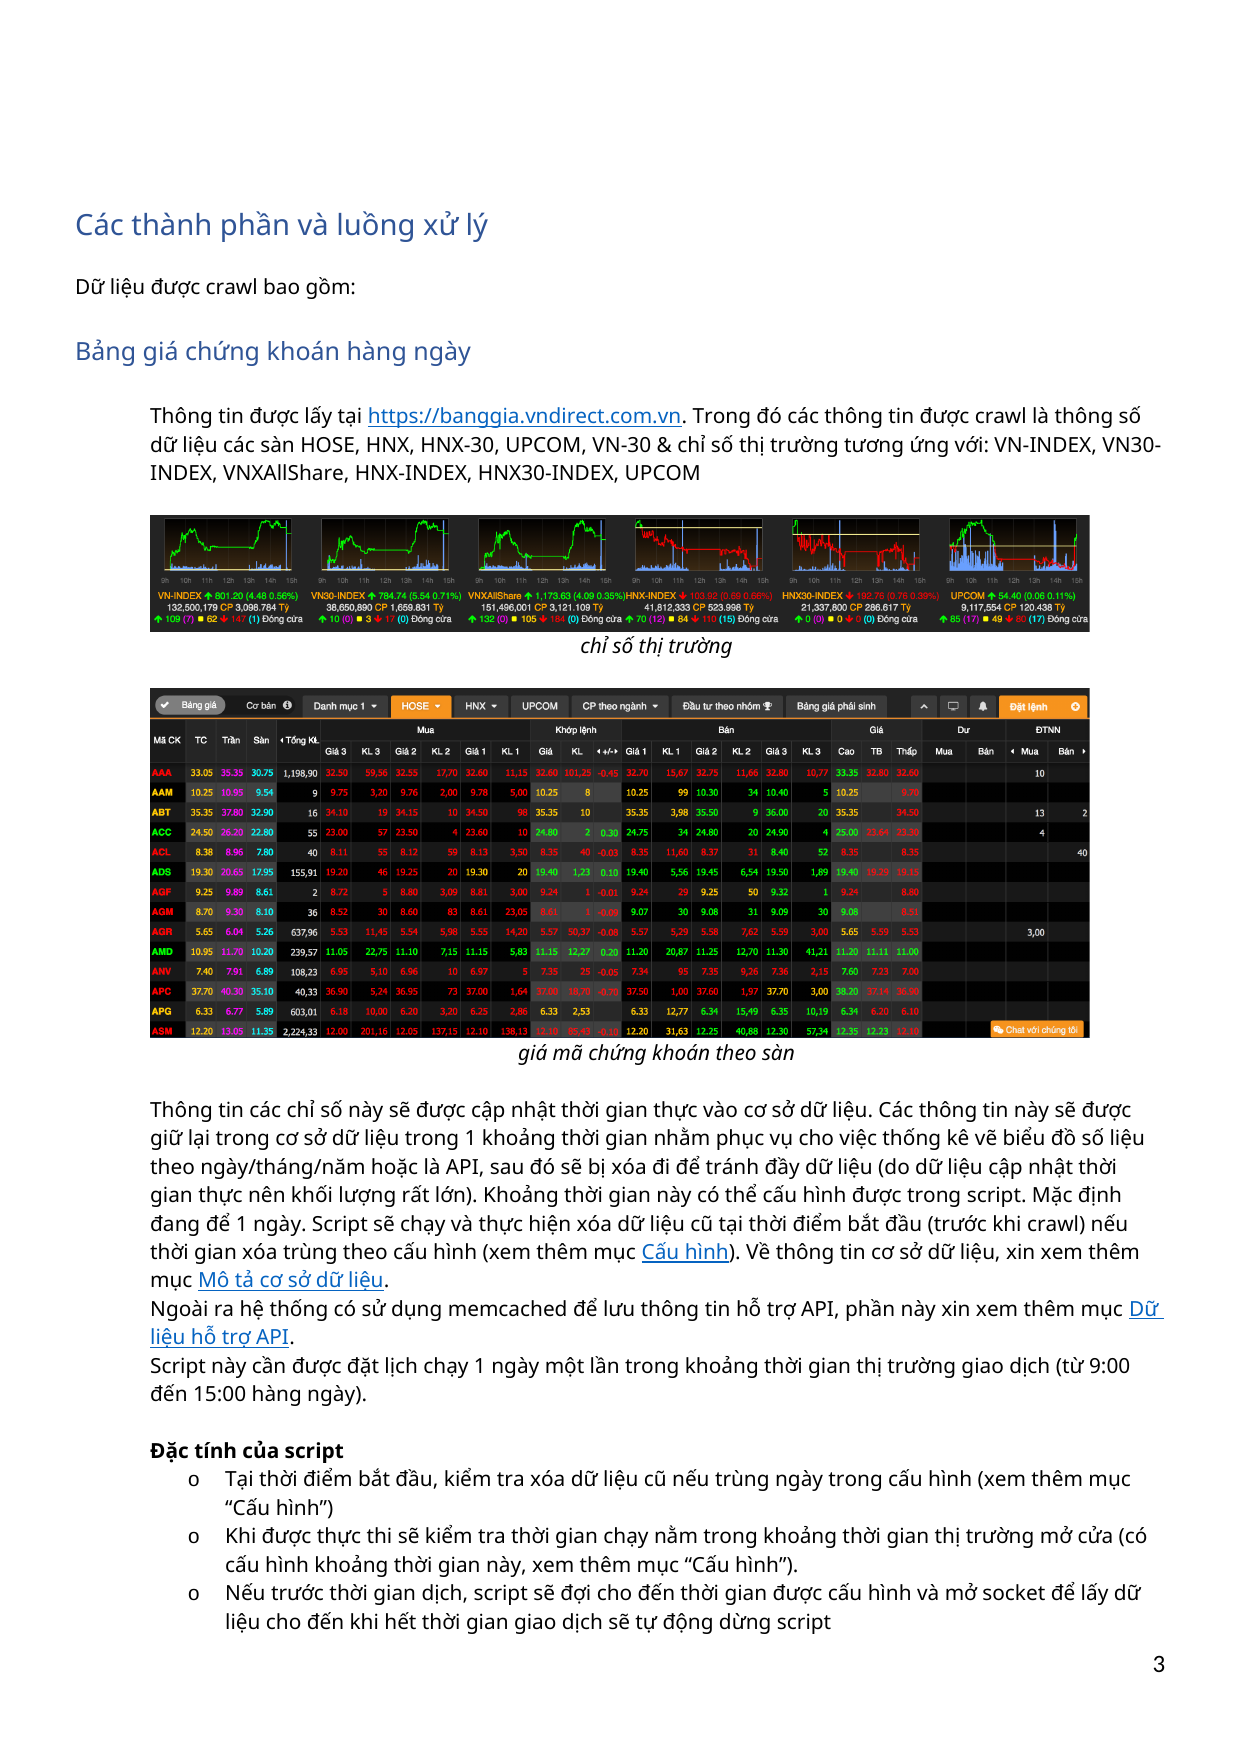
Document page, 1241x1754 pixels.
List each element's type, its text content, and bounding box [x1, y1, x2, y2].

list giá mã chứng khoán theo sàn [150, 1038, 1165, 1066]
picture [150, 688, 1090, 1038]
list Thông tin các chỉ số này sẽ được cập nhật thời gian thực vào cơ sở dữ liệu. Các thông tin này sẽ được giữ lại trong cơ sở dữ liệu trong 1 khoảng thời gian nhằm phục vụ cho việc thống kê vẽ biểu đồ số liệu theo ngày/tháng/năm hoặc là API, sau đó sẽ bị xóa đi để tránh đầy dữ liệu (do dữ liệu cập nhật thời gian thực nên khối lượng rất lớn). Khoảng thời gian này có thể cấu hình được trong script. Mặc định đang để 1 ngày. Script sẽ chạy và thực hiện xóa dữ liệu cũ tại thời điểm bắt đầu (trước khi crawl) nếu thời gian xóa trùng theo cấu hình (xem thêm mục Cấu hình). Về thông tin cơ sở dữ liệu, xin xem thêm mục Mô tả cơ sở dữ liệu. [150, 1095, 1165, 1294]
subtitle Các thành phần và luồng xử lý [75, 204, 1165, 244]
list Khi được thực thi sẽ kiểm tra thời gian chạy nằm trong khoảng thời gian thị trường mở cửa (có cấu hình khoảng thời gian này, xem thêm mục “Cấu hình”). [187, 1522, 1165, 1578]
text Dữ liệu được crawl bao gồm: [75, 272, 1165, 301]
text Thông tin được lấy tại https://banggia.vndirect.com.vn. Trong đó các thông tin được crawl là thông số dữ liệu các sàn HOSE, HNX, HNX-30, UPCOM, VN-30 & chỉ số thị trường tương ứng với: VN-INDEX, VN30-INDEX, VNXAllShare, HNX-INDEX, HNX30-INDEX, UPCOM [150, 402, 1165, 487]
list Nếu trước thời gian dịch, script sẽ đợi cho đến thời gian được cấu hình và mở socket để lấy dữ liệu cho đến khi hết thời gian giao dịch sẽ tự động dừng script [187, 1578, 1165, 1636]
picture [150, 515, 1090, 632]
list chỉ số thị trường [150, 631, 1165, 660]
list Script này cần được đặt lịch chạy 1 ngày một lần trong khoảng thời gian thị trường giao dịch (từ 9:00 đến 15:00 hàng ngày). [150, 1351, 1165, 1408]
list Tại thời điểm bắt đầu, kiểm tra xóa dữ liệu cũ nếu trùng ngày trong cấu hình (xem thêm mục “Cấu hình”) [187, 1464, 1165, 1522]
subtitle Bảng giá chứng khoán hàng ngày [75, 333, 1165, 368]
list Ngoài ra hệ thống có sử dụng memcached để lưu thông tin hỗ trợ API, phần này xin xem thêm mục Dữ liệu hỗ trợ API. [150, 1294, 1165, 1351]
list Đặc tính của script [150, 1436, 1165, 1464]
